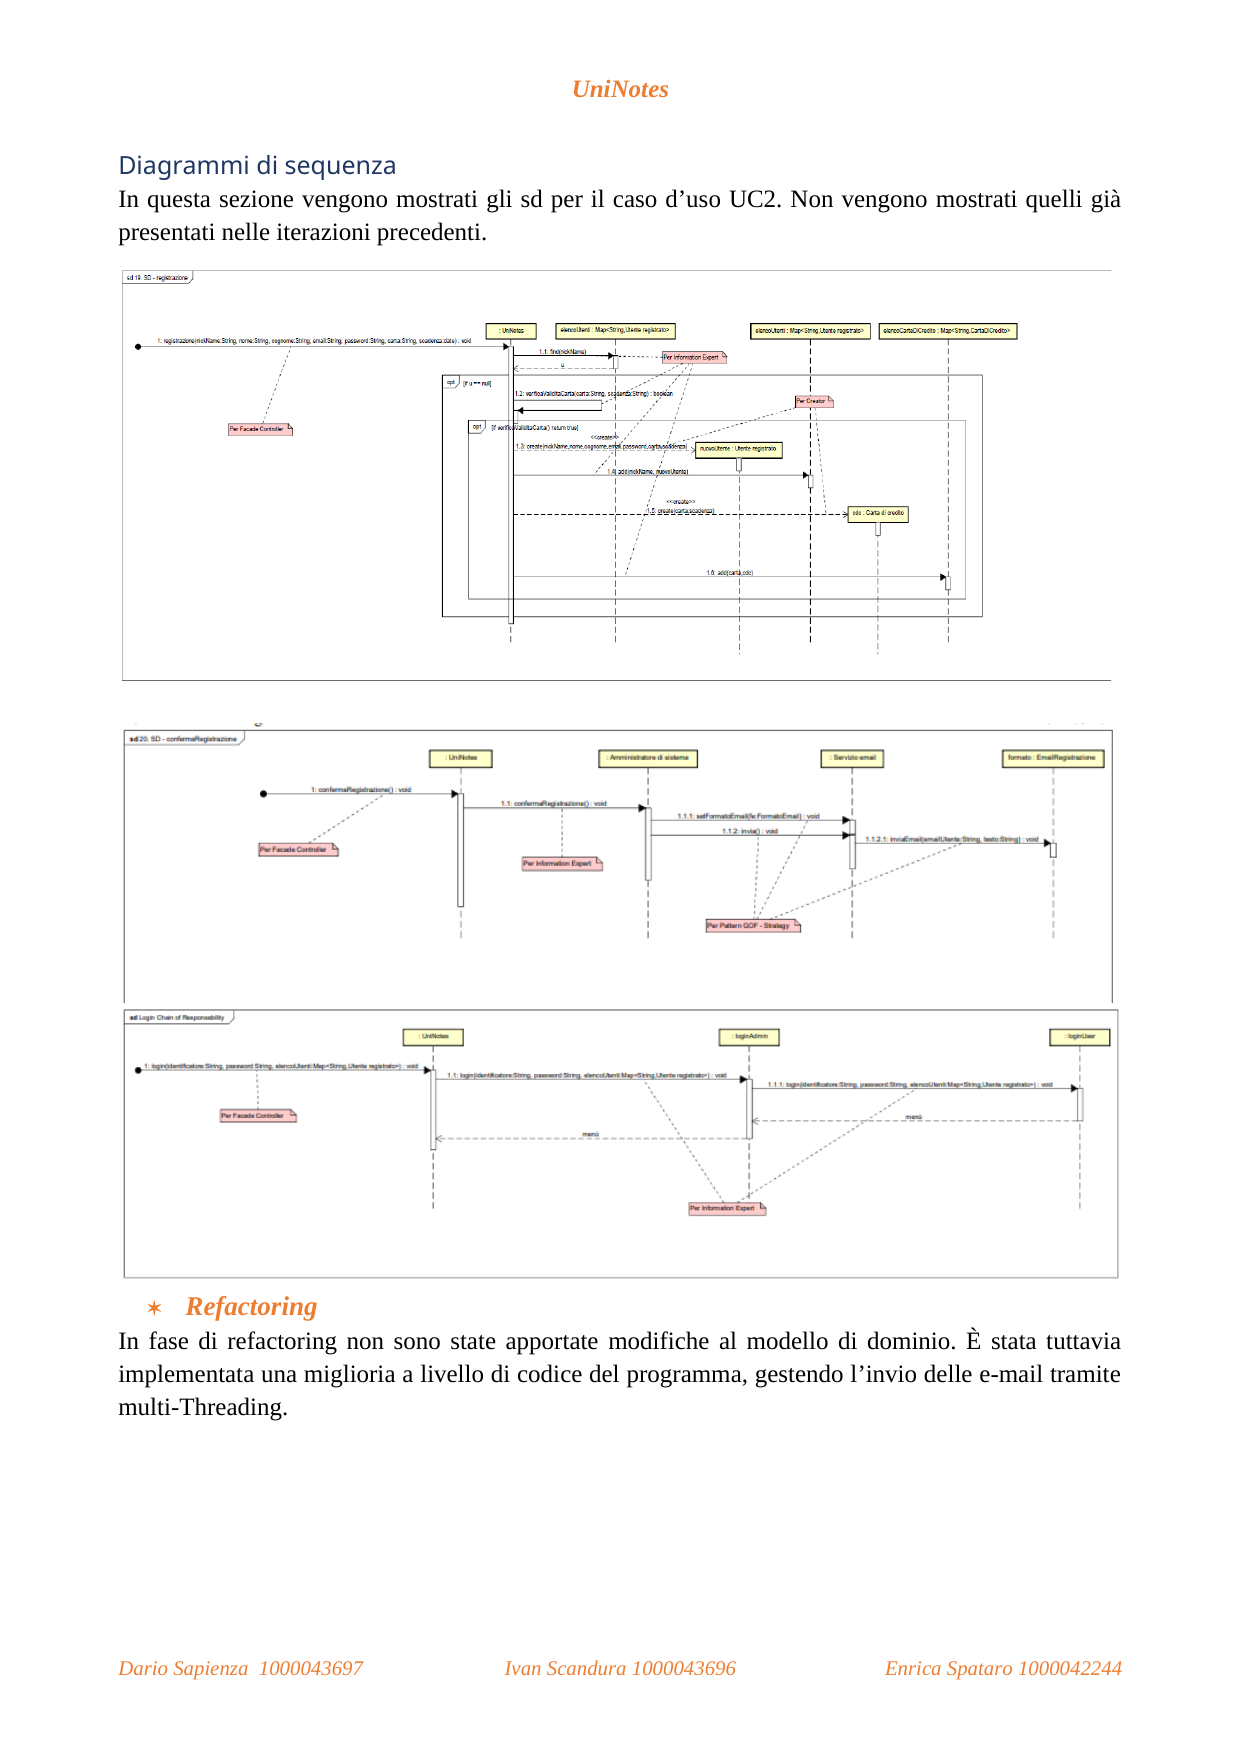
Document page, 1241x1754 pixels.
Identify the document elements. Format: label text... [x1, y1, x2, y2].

subtitle Diagrammi di sequenza [118, 148, 1122, 182]
subtitle Refactoring [148, 1290, 1122, 1321]
picture [118, 266, 1112, 687]
text In fase di refactoring non sono state apportate modifiche al modello di dominio. È stata tuttavia implementata una miglioria a livello di codice del programma, gestendo l’invio delle e-mail tramite multi-Threading. [118, 1326, 1122, 1421]
picture [118, 723, 1121, 1003]
text In questa sezione vengono mostrati gli sd per il caso d’uso UC2. Non vengono mostrati quelli già presentati nelle iterazioni precedenti. [118, 184, 1122, 245]
picture [118, 1006, 1122, 1282]
